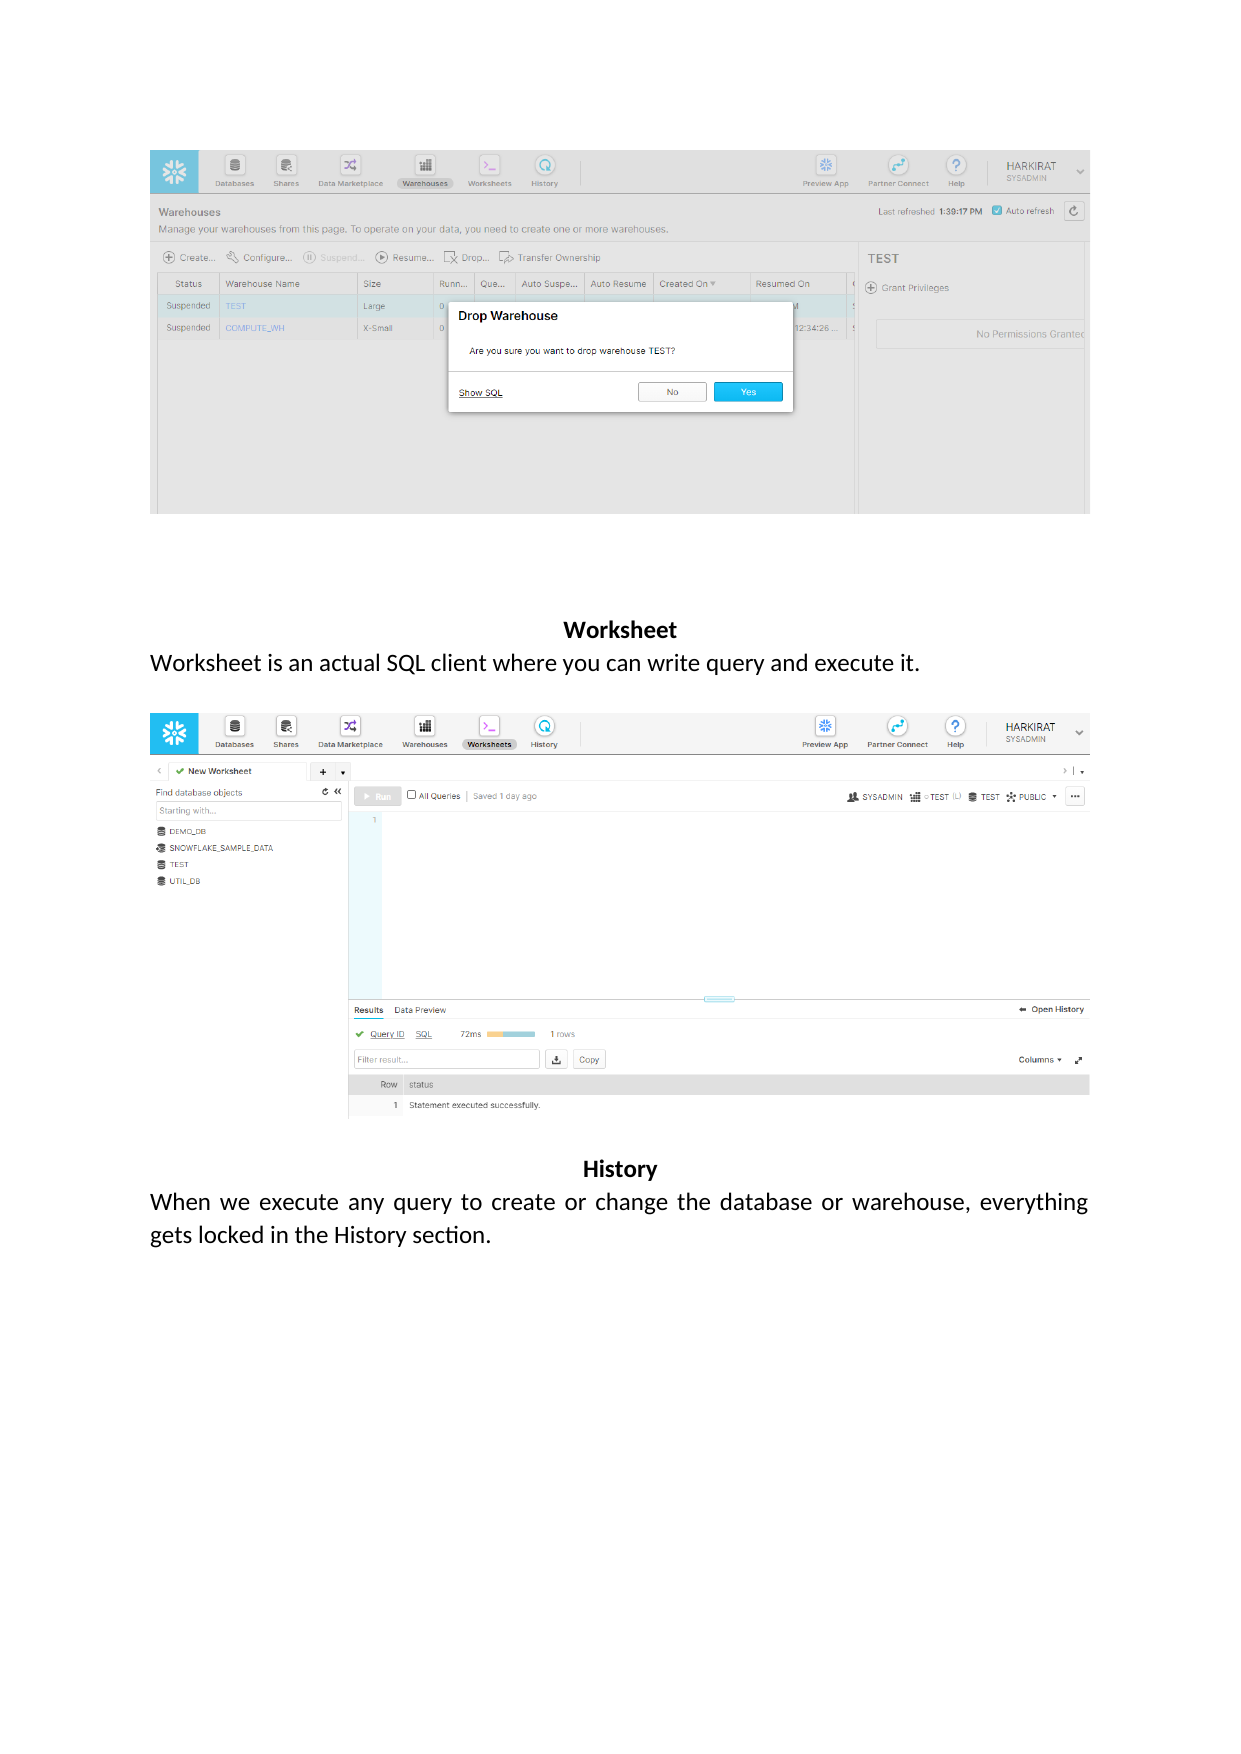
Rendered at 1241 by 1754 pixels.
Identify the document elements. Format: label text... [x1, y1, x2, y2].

picture [150, 150, 1091, 514]
list History [150, 1154, 1090, 1184]
list Worksheet is an actual SQL client where you can write query and execute it. [150, 648, 1090, 678]
list Worksheet [150, 615, 1090, 645]
list When we execute any query to create or change the database or warehouse, everything gets locked in the History section. [150, 1187, 1090, 1250]
picture [150, 713, 1090, 1119]
